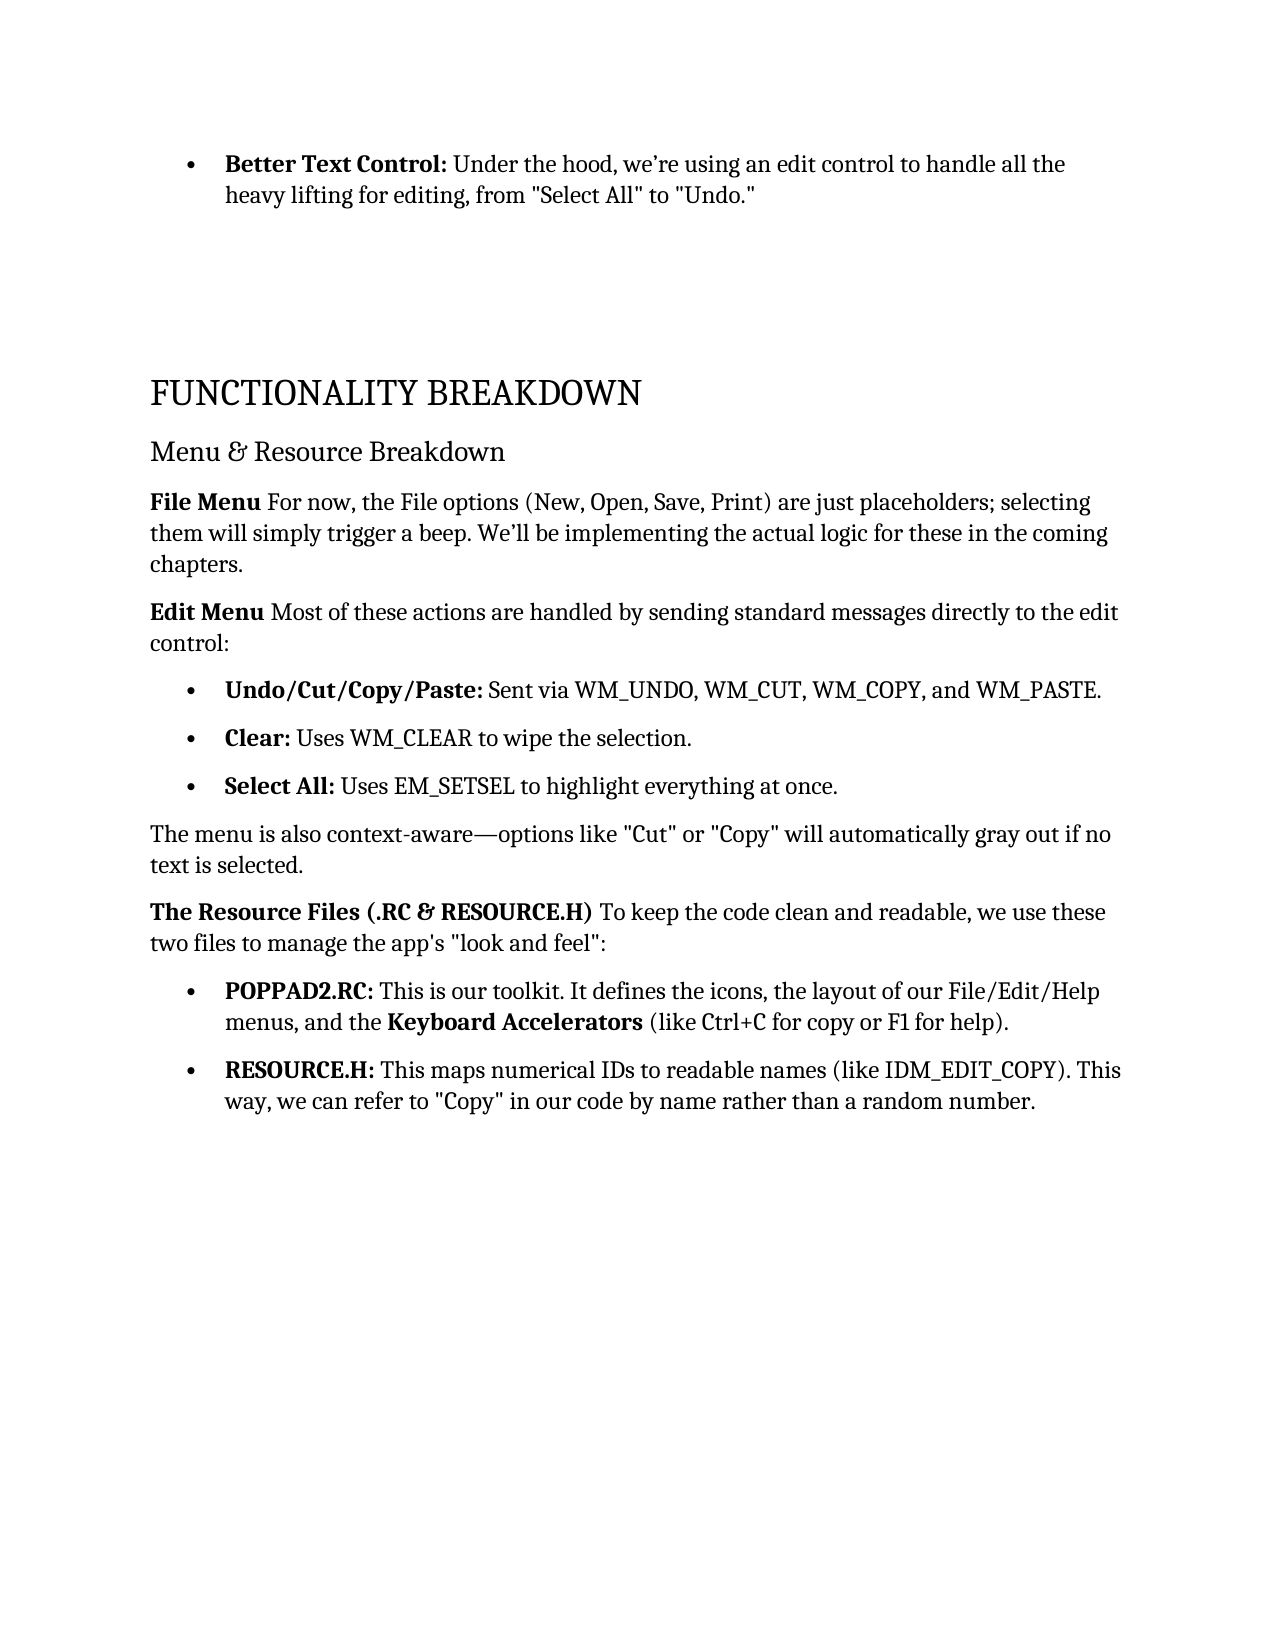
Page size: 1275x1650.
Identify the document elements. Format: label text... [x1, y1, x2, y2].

text Edit Menu Most of these actions are handled by sending standard messages directly to the edit control: [150, 598, 1125, 657]
list RESOURCE.H: This maps numerical IDs to readable names (like IDM_EDIT_COPY). This way, we can refer to "Copy" in our code by name rather than a random number. [187, 1056, 1125, 1116]
list Select All: Uses EM_SETSEL to highlight everything at once. [187, 772, 1125, 801]
text File Menu For now, the File options (New, Open, Save, Print) are just placeholders; selecting them will simply trigger a beep. We’ll be implementing the actual logic for these in the coming chapters. [150, 488, 1125, 579]
list Better Text Control: Under the hood, we’re using an edit control to handle all the heavy lifting for editing, from "Select All" to "Undo." [187, 150, 1125, 210]
text FUNCTIONALITY BREAKDOWN [150, 372, 1125, 415]
list POPPAD2.RC: This is our toolkit. It defines the icons, the layout of our File/Edit/Help menus, and the Keyboard Accelerators (like Ctrl+C for copy or F1 for help). [187, 977, 1125, 1037]
list Clear: Uses WM_CLEAR to wipe the selection. [187, 724, 1125, 753]
text The Resource Files (.RC & RESOURCE.H) To keep the code clean and readable, we use these two files to manage the app's "look and feel": [150, 898, 1125, 958]
list Undo/Cut/Copy/Paste: Sent via WM_UNDO, WM_CUT, WM_COPY, and WM_PASTE. [187, 676, 1125, 705]
text Menu & Resource Breakdown [150, 435, 1125, 469]
text The menu is also context-aware—options like "Cut" or "Copy" will automatically gray out if no text is selected. [150, 819, 1125, 879]
